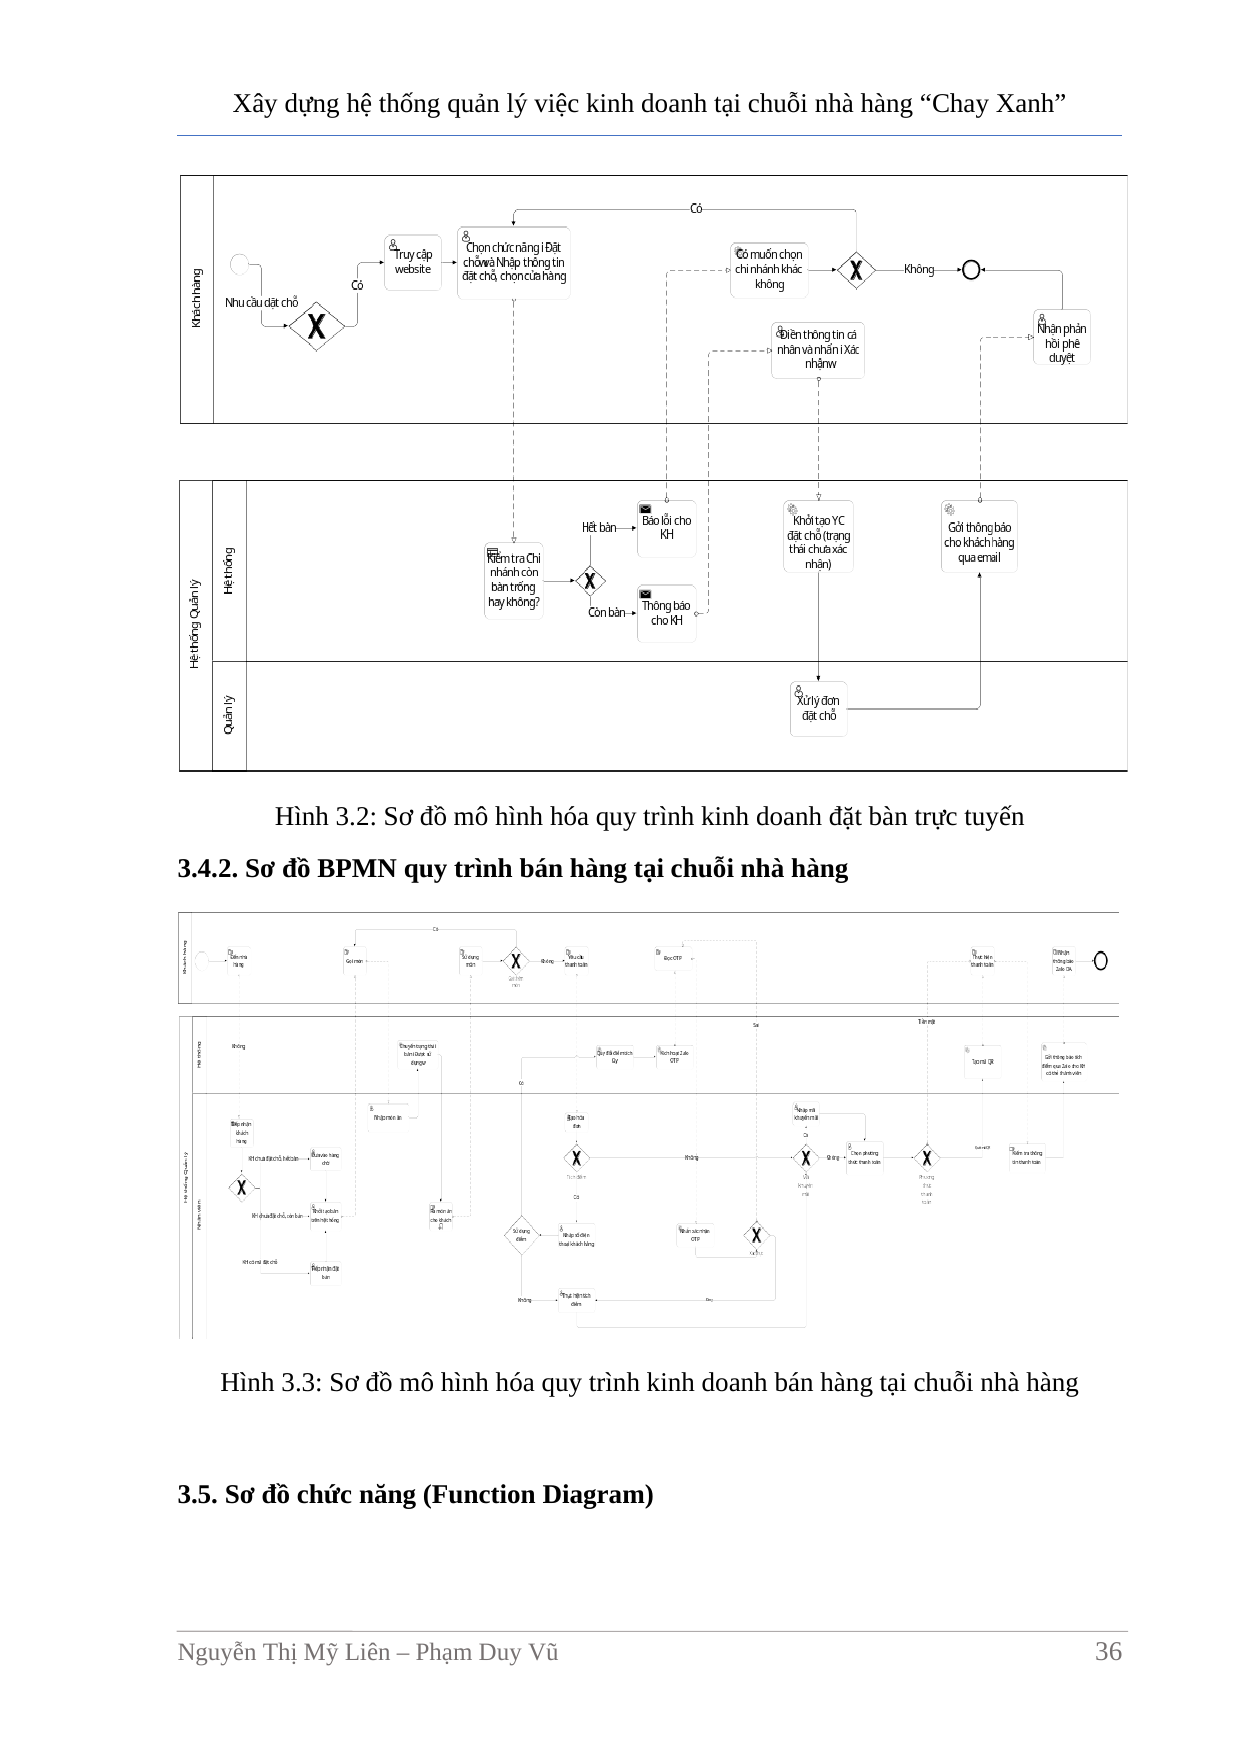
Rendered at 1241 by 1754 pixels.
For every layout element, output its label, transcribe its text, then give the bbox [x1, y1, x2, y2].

text Sơ đồ chức năng (Function Diagram) [177, 1478, 1122, 1509]
text Sơ đồ BPMN quy trình bán hàng tại chuỗi nhà hàng [177, 852, 1122, 883]
